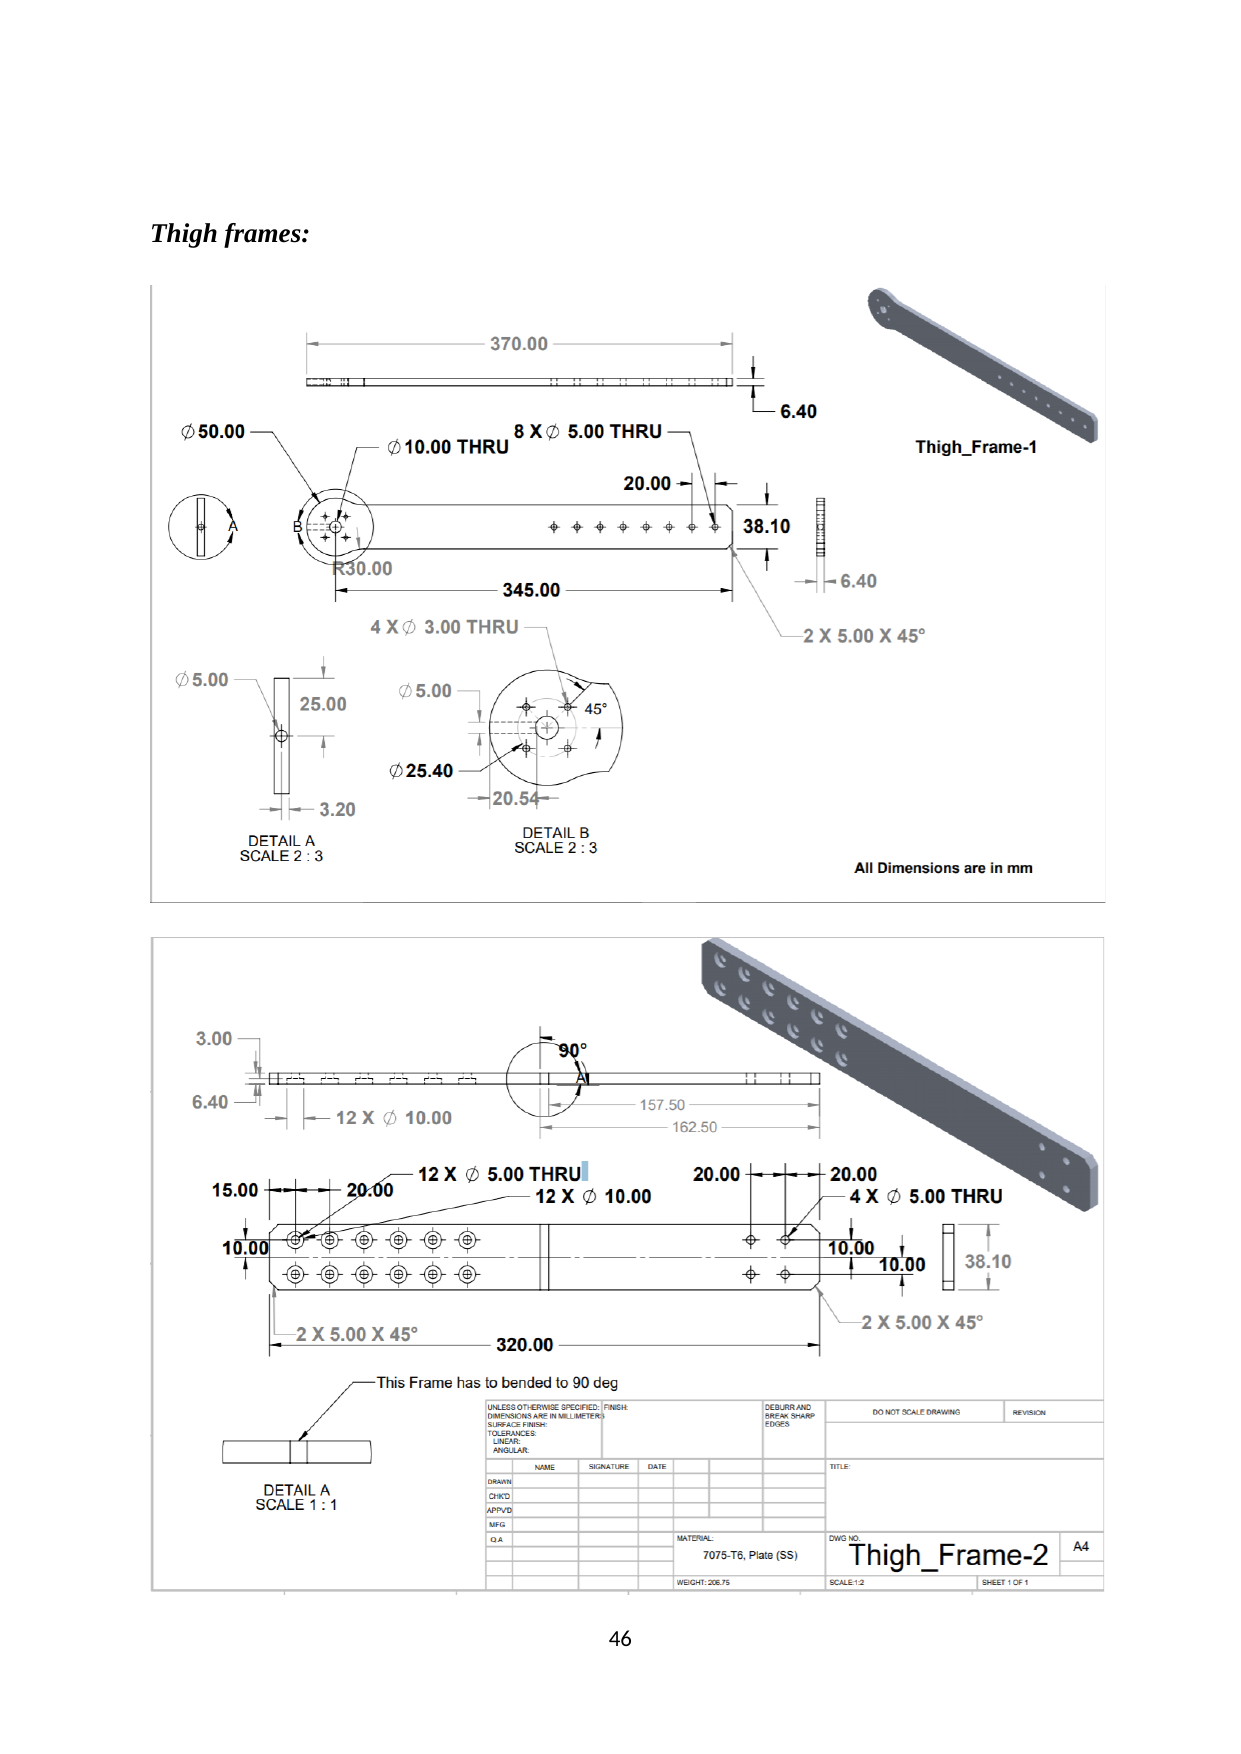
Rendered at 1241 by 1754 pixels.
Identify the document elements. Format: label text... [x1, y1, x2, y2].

picture [150, 285, 1106, 903]
picture [150, 937, 1105, 1595]
text Thigh frames: [150, 217, 1090, 249]
